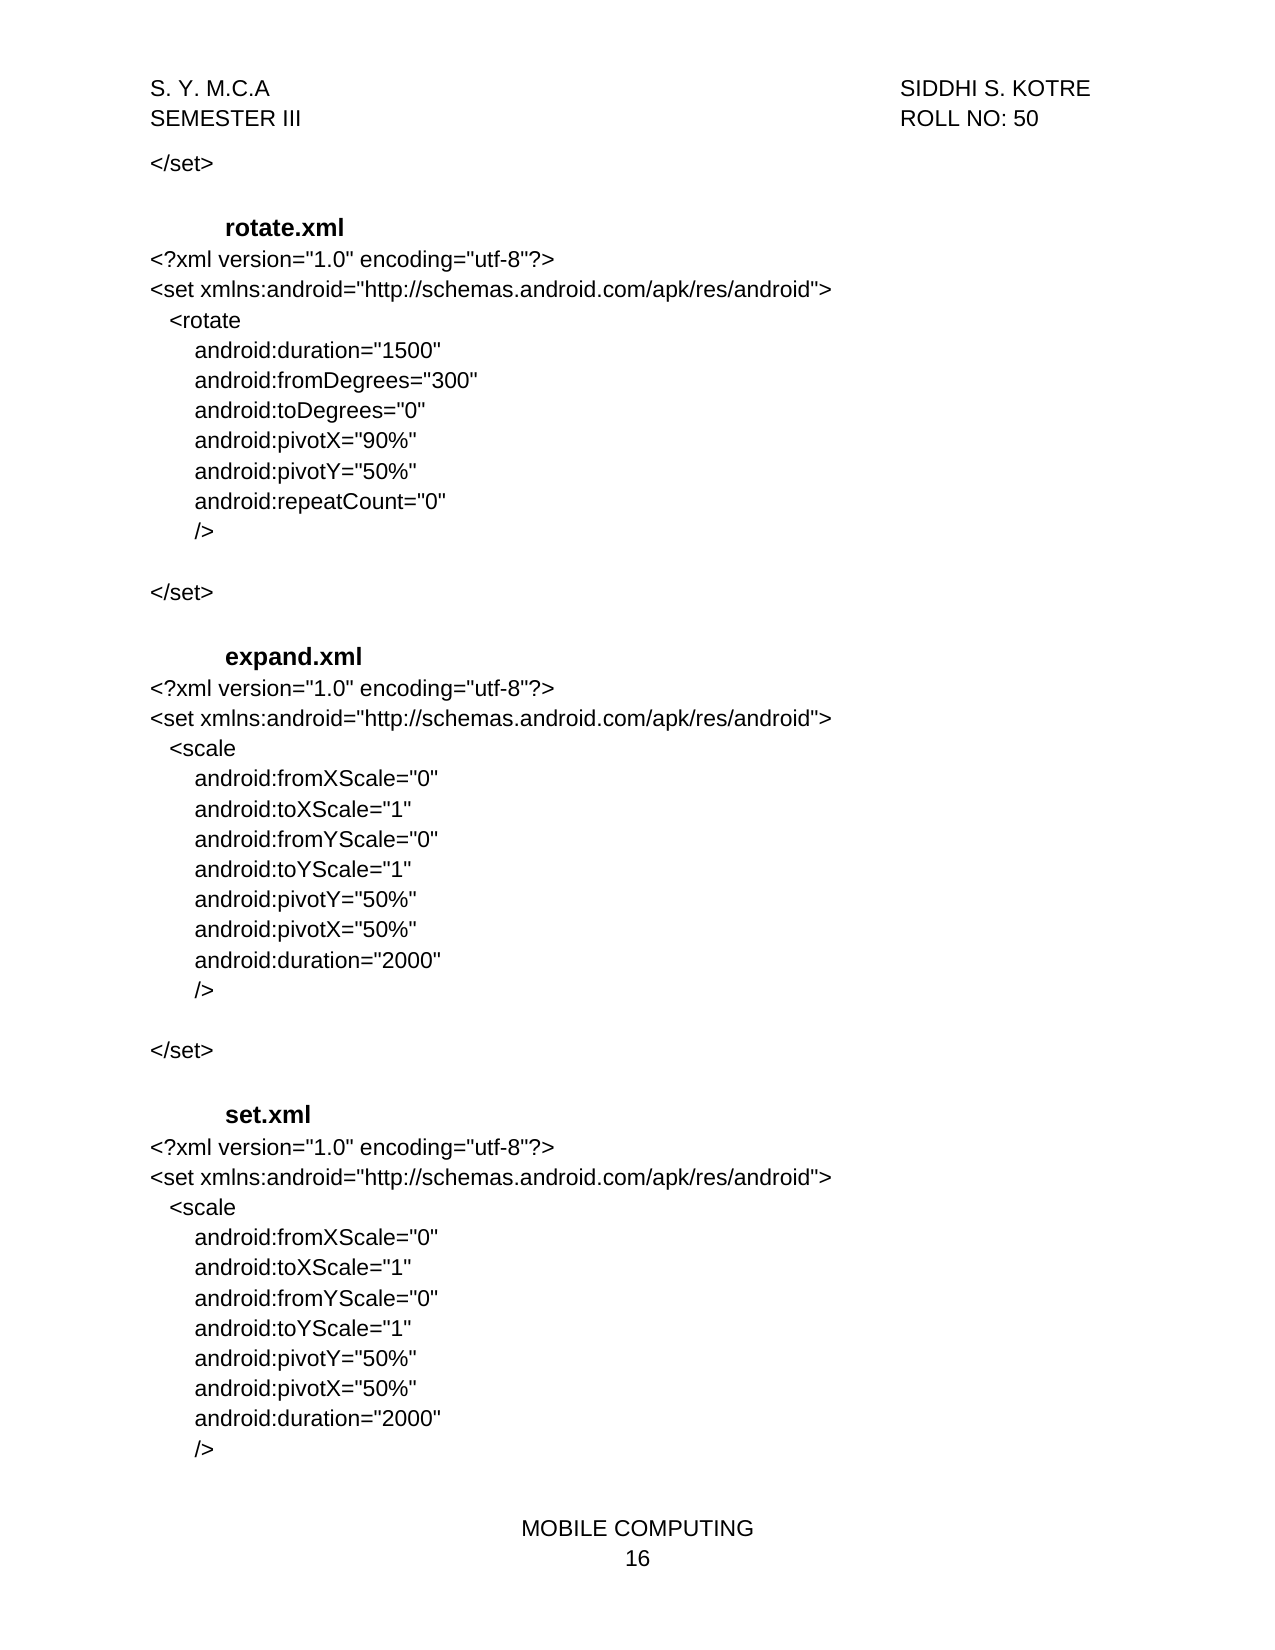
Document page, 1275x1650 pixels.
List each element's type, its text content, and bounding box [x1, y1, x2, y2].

text android:toYScale="1" [150, 1315, 1125, 1341]
text <?xml version="1.0" encoding="utf-8"?> [150, 675, 1125, 701]
text rotate.xml [225, 213, 1125, 242]
text set.xml [225, 1101, 1125, 1129]
text android:fromXScale="0" [150, 765, 1125, 792]
text <?xml version="1.0" encoding="utf-8"?> [150, 1133, 1125, 1160]
text android:pivotY="50%" [150, 886, 1125, 913]
text android:toXScale="1" [150, 796, 1125, 822]
text android:duration="2000" [150, 947, 1125, 973]
text </set> [150, 150, 1125, 176]
text android:pivotX="50%" [150, 916, 1125, 943]
text <set xmlns:android="http://schemas.android.com/apk/res/android"> [150, 1164, 1125, 1190]
text android:repeatCount="0" [150, 488, 1125, 514]
text android:fromYScale="0" [150, 826, 1125, 852]
text android:pivotX="90%" [150, 427, 1125, 454]
text android:fromDegrees="300" [150, 367, 1125, 393]
text android:pivotX="50%" [150, 1375, 1125, 1402]
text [150, 276, 1125, 303]
text <?xml version="1.0" encoding="utf-8"?> [150, 246, 1125, 273]
text android:fromXScale="0" [150, 1224, 1125, 1251]
text </set> [150, 578, 1125, 605]
text </set> [150, 1037, 1125, 1064]
text <set xmlns:android="http://schemas.android.com/apk/res/android"> [150, 705, 1125, 731]
text android:toXScale="1" [150, 1254, 1125, 1281]
text android:toYScale="1" [150, 856, 1125, 882]
text <scale [150, 735, 1125, 762]
text expand.xml [225, 642, 1125, 671]
text /> [150, 977, 1125, 1003]
text android:duration="2000" [150, 1405, 1125, 1432]
text <scale [150, 1194, 1125, 1220]
text android:duration="1500" [150, 337, 1125, 363]
text android:toDegrees="0" [150, 397, 1125, 424]
text <rotate [150, 307, 1125, 333]
text android:fromYScale="0" [150, 1284, 1125, 1311]
text android:pivotY="50%" [150, 458, 1125, 484]
text android:pivotY="50%" [150, 1345, 1125, 1371]
text /> [150, 1436, 1125, 1462]
text /> [150, 518, 1125, 544]
